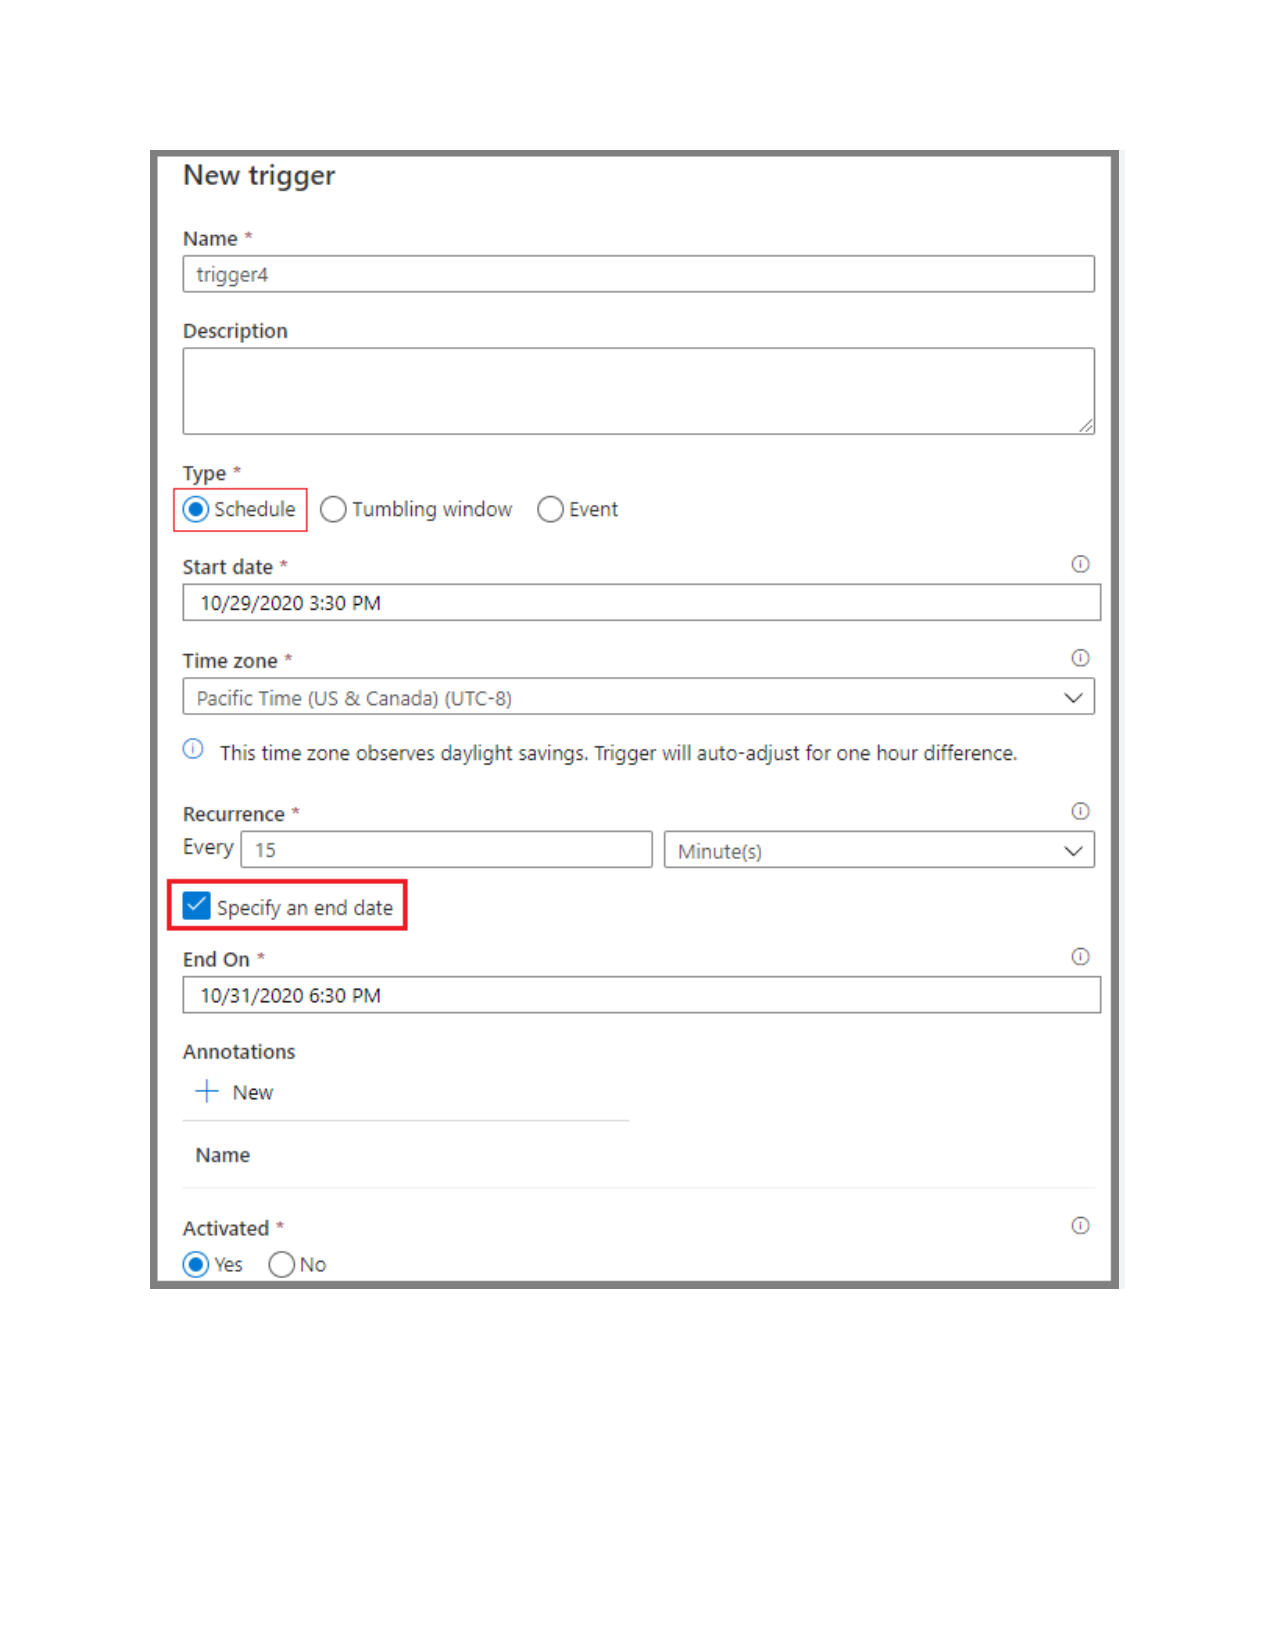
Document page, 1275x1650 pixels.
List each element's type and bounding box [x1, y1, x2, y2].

picture [150, 150, 1119, 1289]
